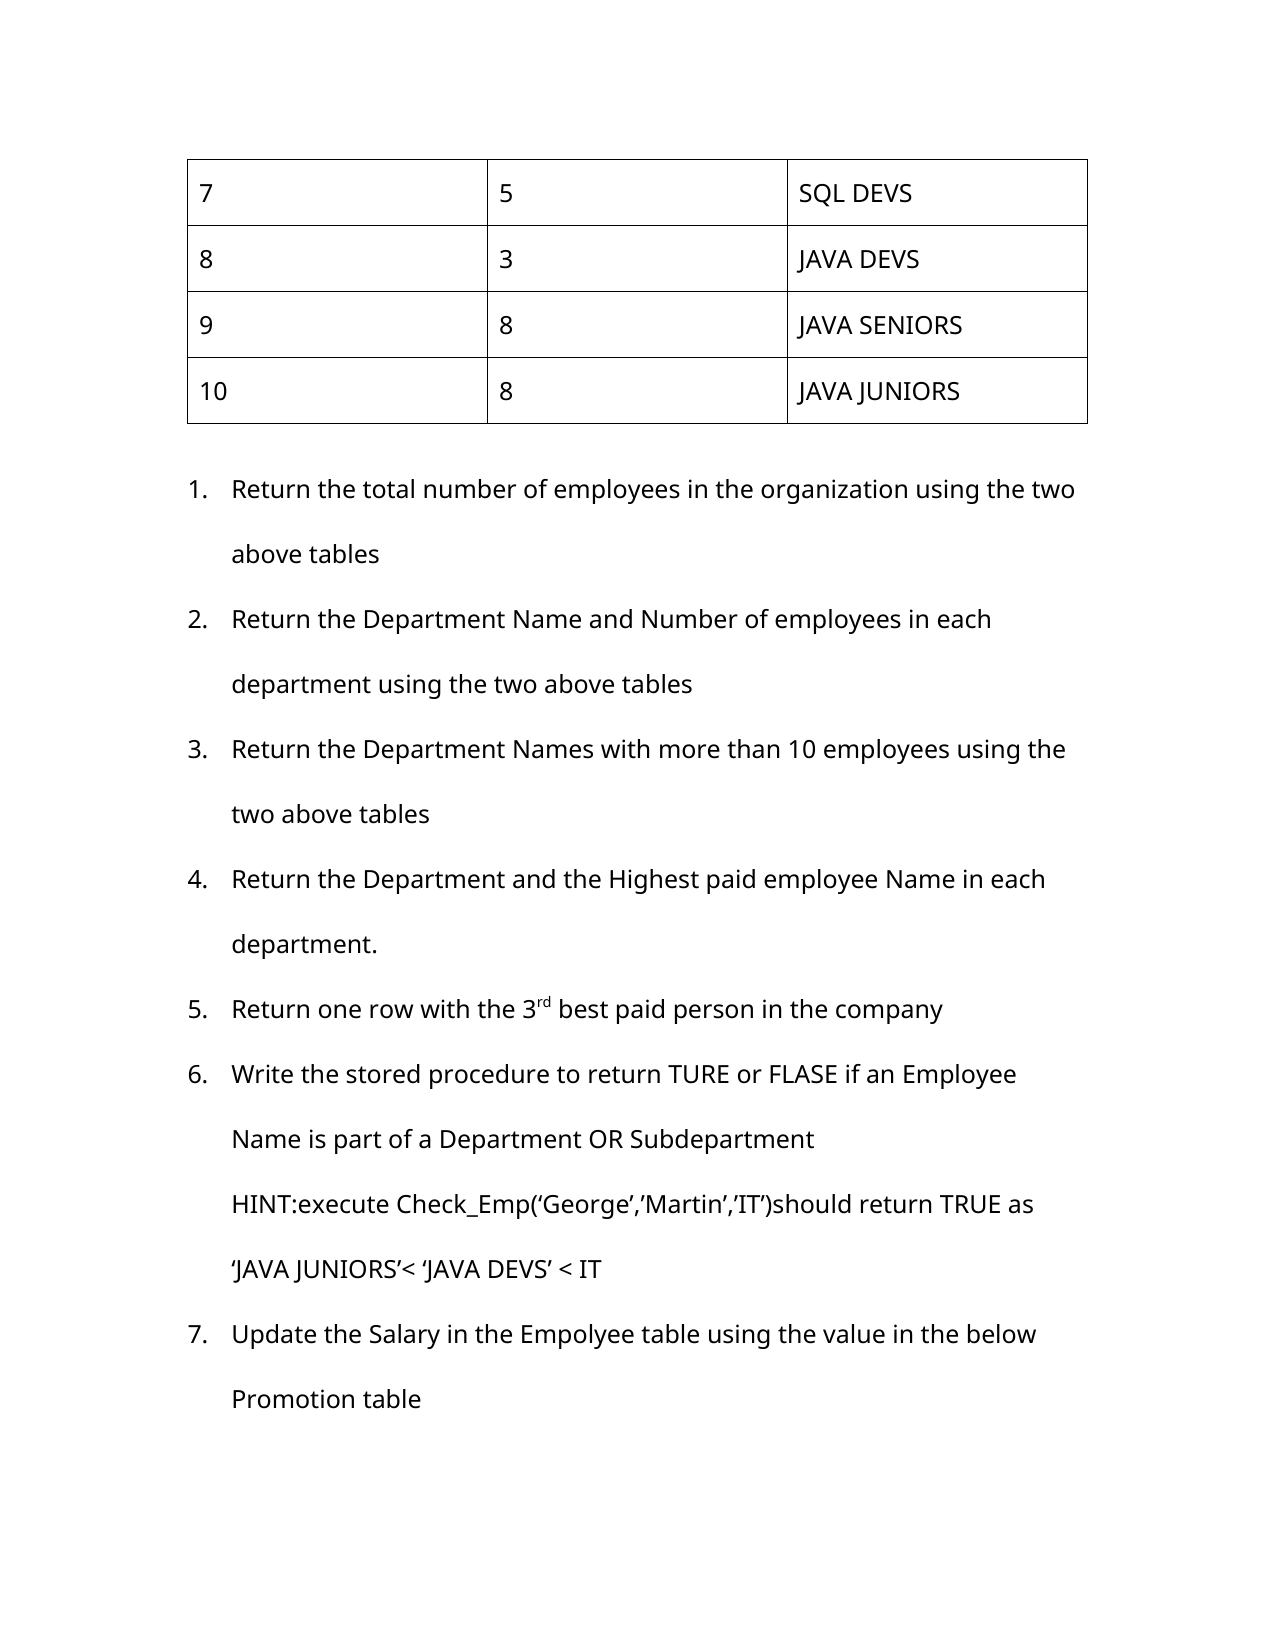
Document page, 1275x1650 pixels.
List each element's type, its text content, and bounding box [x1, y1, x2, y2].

list Return the Department Name and Number of employees in each department using the two above tables [187, 586, 1088, 716]
table_cell 5 [488, 160, 787, 225]
table_cell 10 [188, 358, 487, 423]
list Return the total number of employees in the organization using the two above tables [187, 456, 1088, 586]
table_cell JAVA DEVS [788, 226, 1087, 291]
table_cell 9 [188, 292, 487, 357]
list Write the stored procedure to return TURE or FLASE if an Employee Name is part of a Department OR Subdepartment HINT:execute Check_Emp(‘George’,’Martin’,’IT’)should return TRUE as ‘JAVA JUNIORS’< ‘JAVA DEVS’ < IT [187, 1041, 1088, 1301]
table_cell 8 [488, 292, 787, 357]
table_cell 8 [488, 358, 787, 423]
list Update the Salary in the Empolyee table using the value in the below Promotion table [187, 1301, 1088, 1464]
list Return one row with the 3rd best paid person in the company [187, 976, 1088, 1041]
list Return the Department Names with more than 10 employees using the two above tables [187, 716, 1088, 846]
table_cell JAVA JUNIORS [788, 358, 1087, 423]
table_cell JAVA SENIORS [788, 292, 1087, 357]
table_cell 3 [488, 226, 787, 291]
table_cell 8 [188, 226, 487, 291]
list Return the Department and the Highest paid employee Name in each department. [187, 846, 1088, 976]
table_cell SQL DEVS [788, 160, 1087, 225]
table_cell 7 [188, 160, 487, 225]
